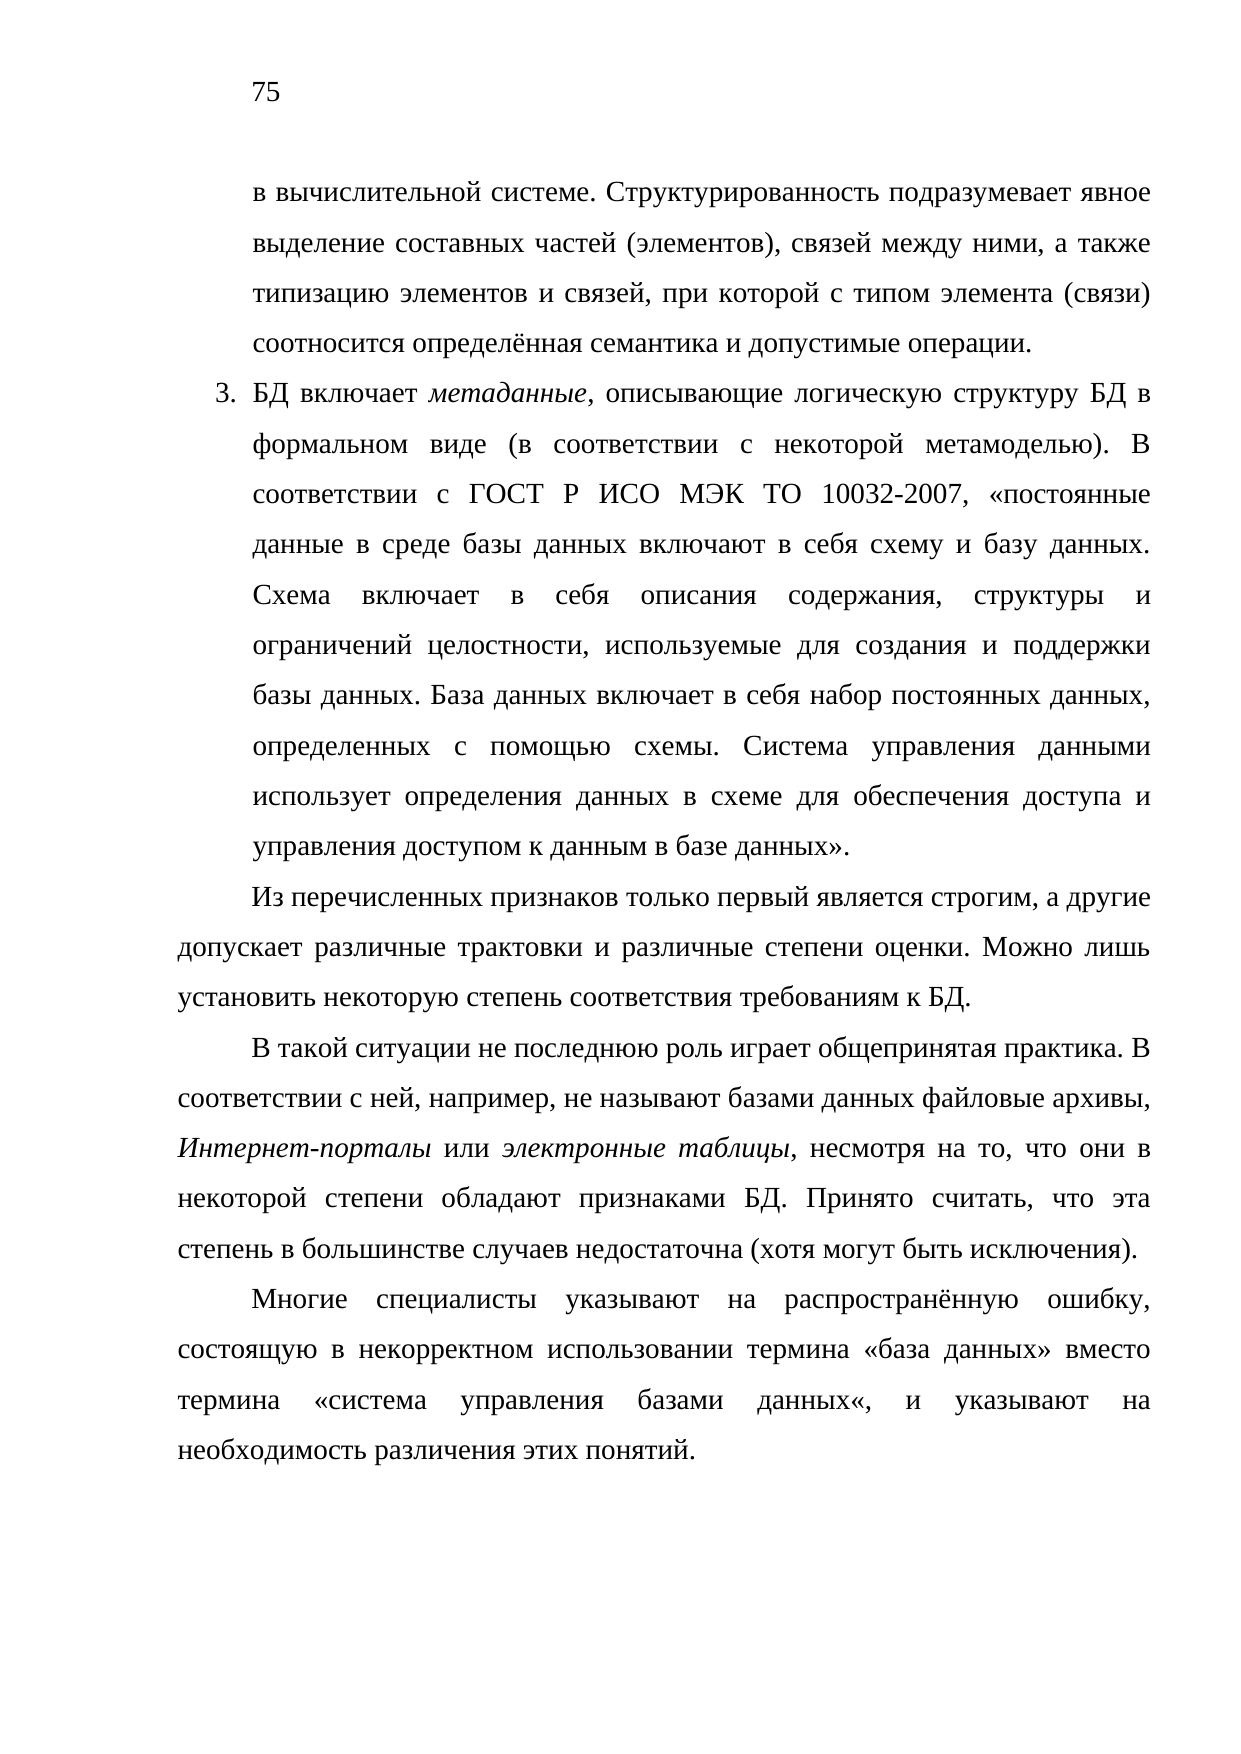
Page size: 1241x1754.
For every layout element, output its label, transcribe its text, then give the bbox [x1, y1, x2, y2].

text Многие специалисты указывают на распространённую ошибку, состоящую в некорректном использовании термина «база данных» вместо термина «система управления базами данных«, и указывают на необходимость различения этих понятий. [177, 1281, 1152, 1466]
text Из перечисленных признаков только первый является строгим, а другие допускает различные трактовки и различные степени оценки. Можно лишь установить некоторую степень соответствия требованиям к БД. [177, 879, 1152, 1013]
list БД включает метаданные, описывающие логическую структуру БД в формальном виде (в соответствии с некоторой метамоделью). В соответствии с ГОСТ Р ИСО МЭК ТО 10032-2007, «постоянные данные в среде базы данных включают в себя схему и базу данных. Схема включает в себя описания содержания, структуры и ограничений целостности, используемые для создания и поддержки базы данных. База данных включает в себя набор постоянных данных, определенных с помощью схемы. Система управления данными использует определения данных в схеме для обеспечения доступа и управления доступом к данным в базе данных». [215, 376, 1152, 862]
text В такой ситуации не последнюю роль играет общепринятая практика. В соответствии с ней, например, не называют базами данных файловые архивы, Интернет-порталы или электронные таблицы, несмотря на то, что они в некоторой степени обладают признаками БД. Принято считать, что эта степень в большинстве случаев недостаточна (хотя могут быть исключения). [177, 1030, 1152, 1264]
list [215, 174, 1152, 359]
